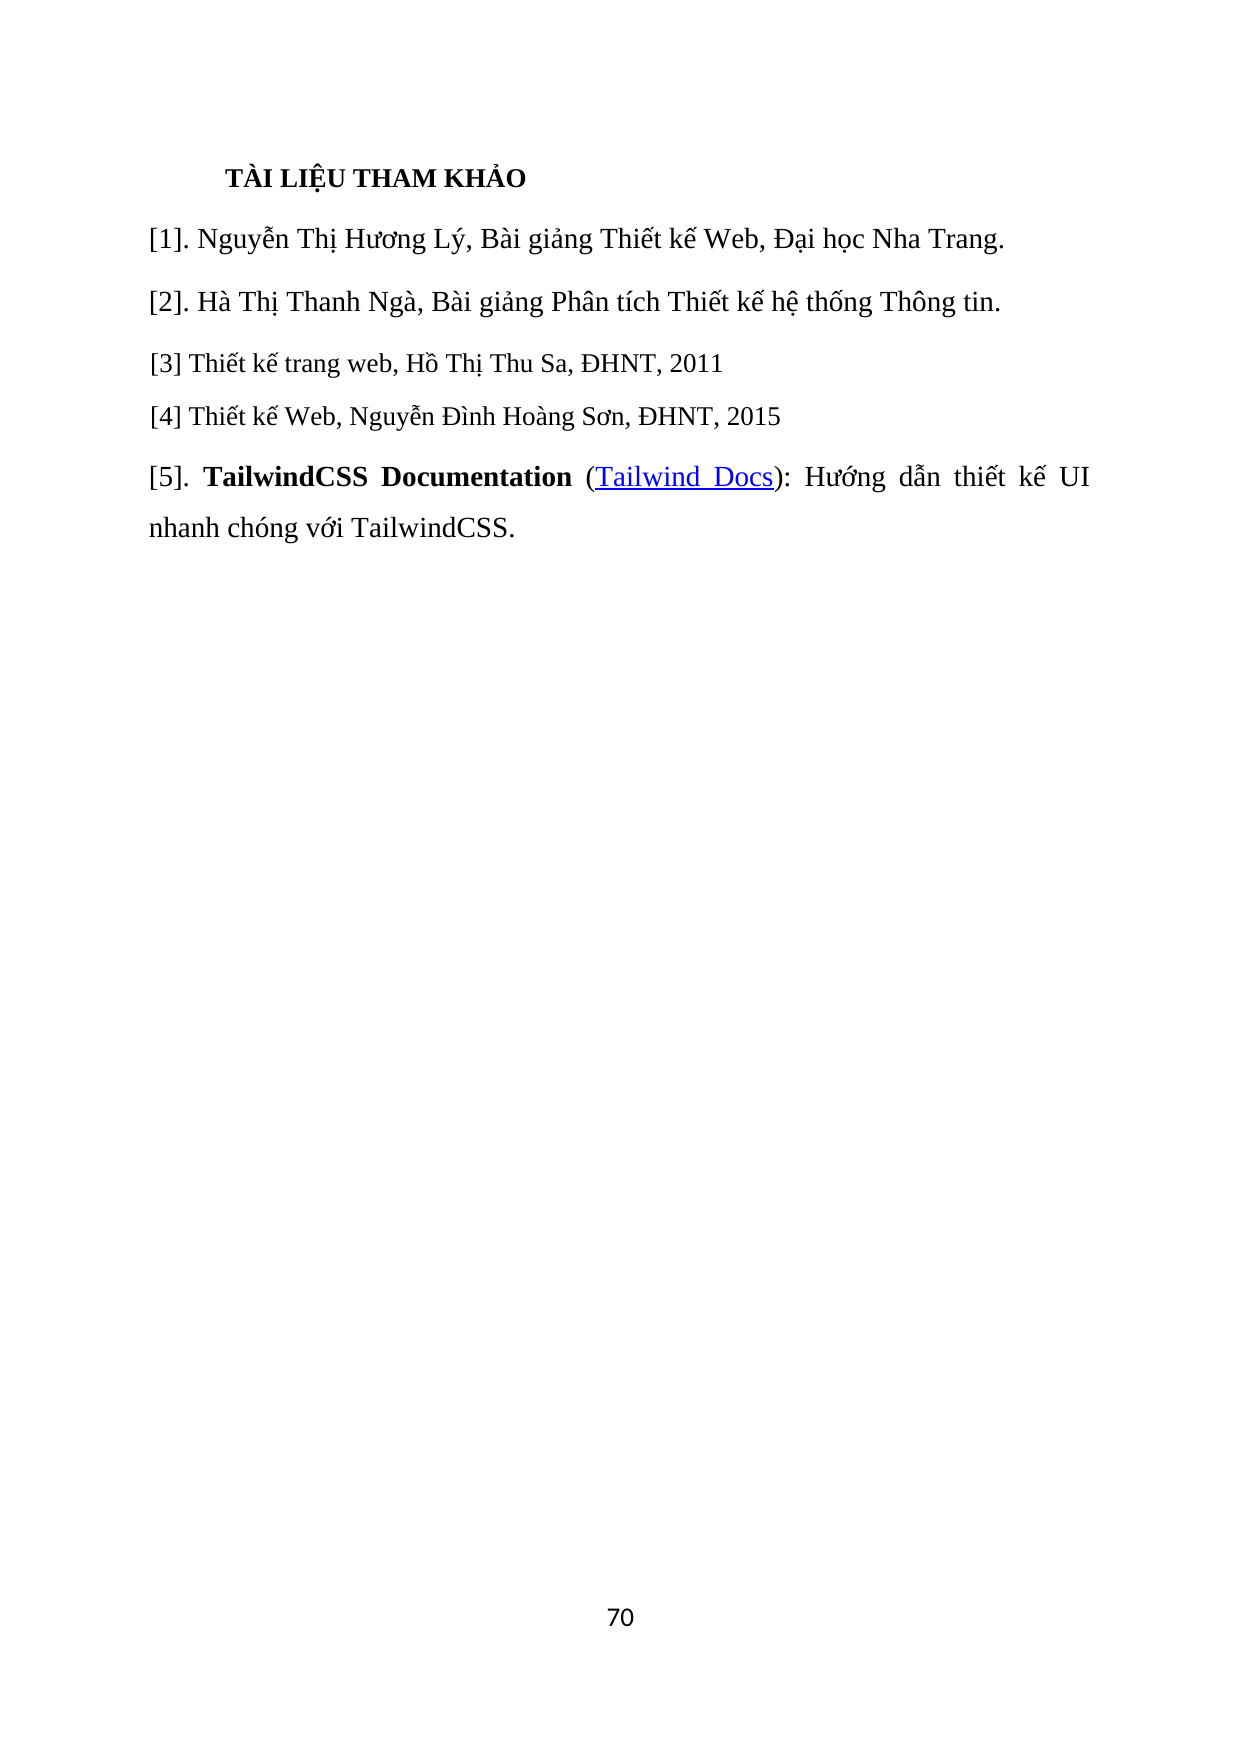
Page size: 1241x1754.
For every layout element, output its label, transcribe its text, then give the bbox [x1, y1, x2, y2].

list TÀI LIỆU THAM KHẢO [150, 162, 1090, 194]
text [2]. Hà Thị Thanh Ngà, Bài giảng Phân tích Thiết kế hệ thống Thông tin. [148, 284, 1090, 318]
text [3] Thiết kế trang web, Hồ Thị Thu Sa, ĐHNT, 2011 [150, 347, 1090, 378]
text [4] Thiết kế Web, Nguyễn Đình Hoàng Sơn, ĐHNT, 2015 [150, 400, 1090, 431]
text [5]. TailwindCSS Documentation (Tailwind Docs): Hướng dẫn thiết kế UI nhanh chóng với TailwindCSS. [148, 459, 1090, 543]
text [1]. Nguyễn Thị Hương Lý, Bài giảng Thiết kế Web, Đại học Nha Trang. [148, 222, 1090, 255]
